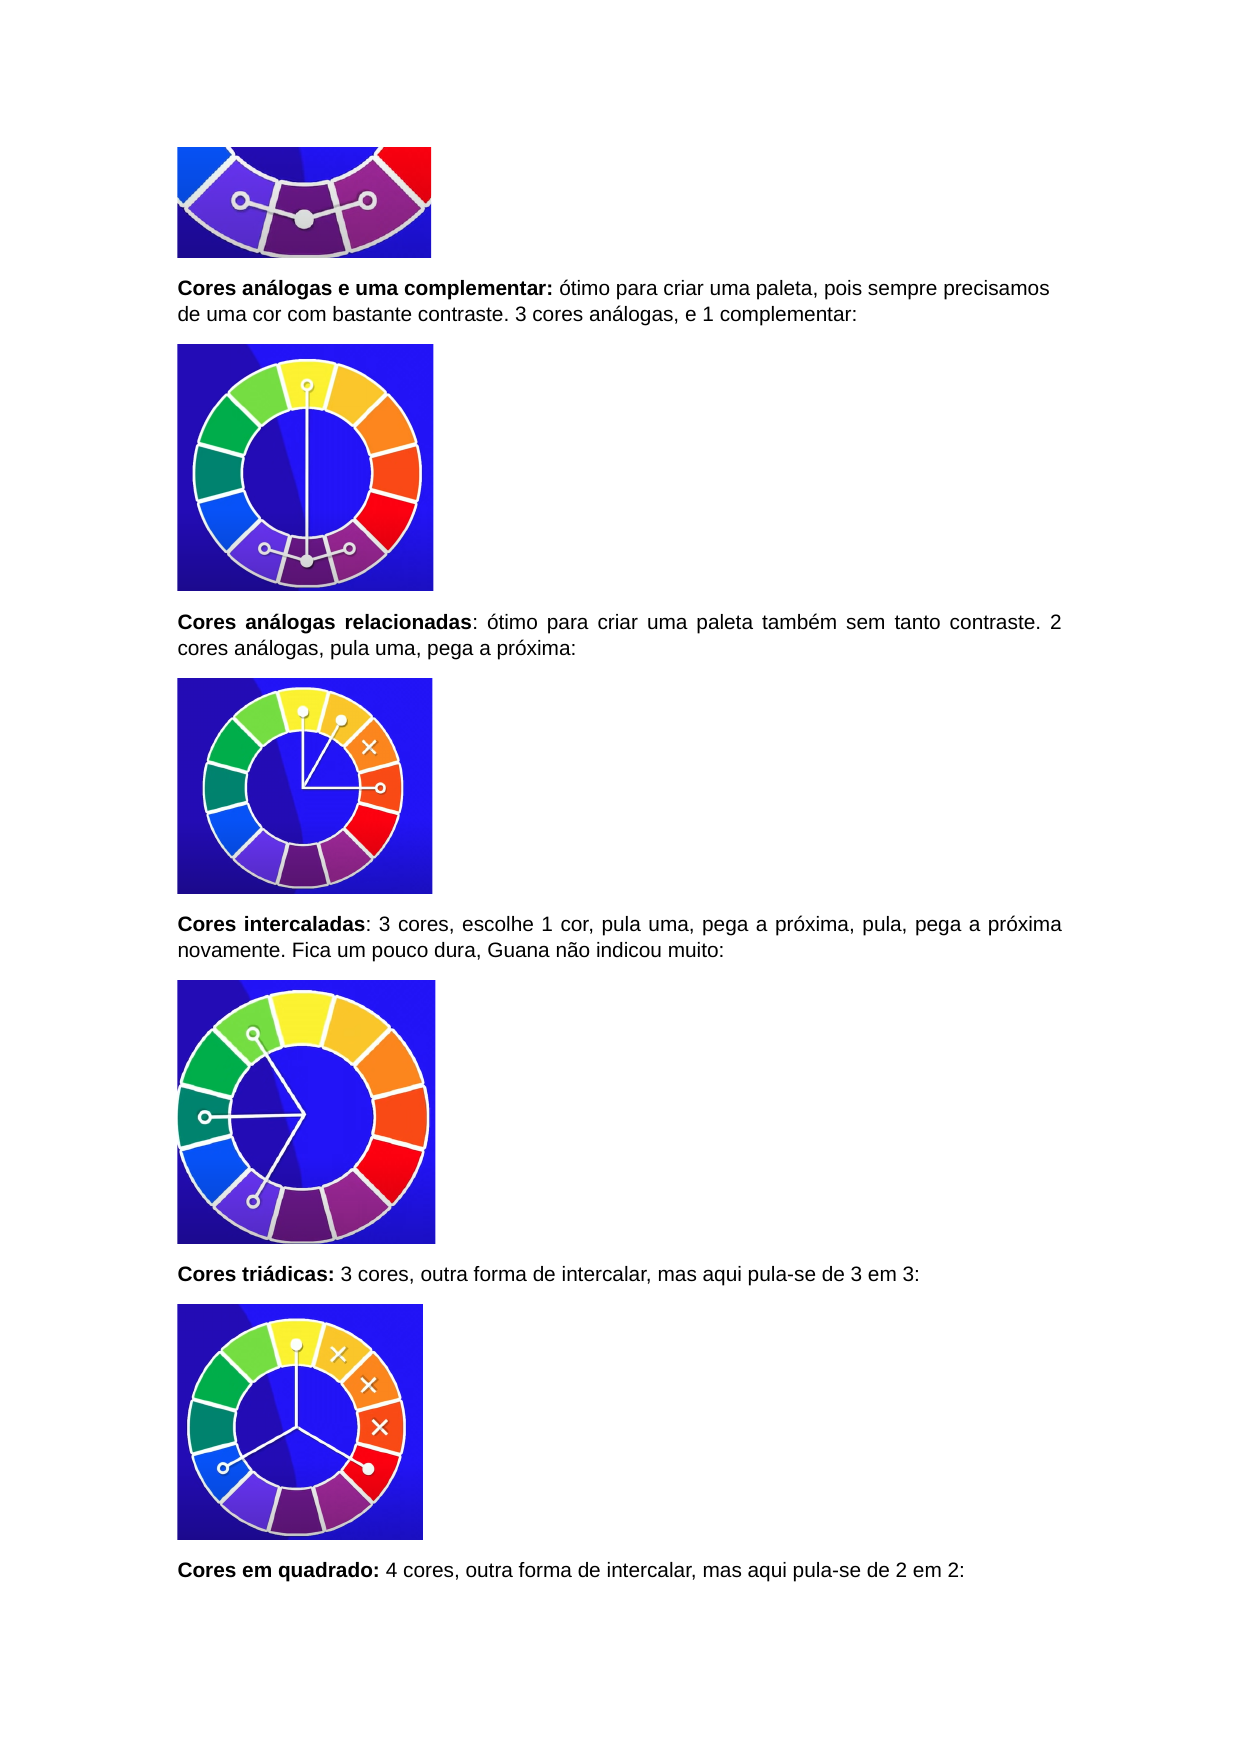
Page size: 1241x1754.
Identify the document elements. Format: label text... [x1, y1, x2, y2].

picture [177, 980, 436, 1244]
text Cores intercaladas: 3 cores, escolhe 1 cor, pula uma, pega a próxima, pula, pega a próxima novamente. Fica um pouco dura, Guana não indicou muito: [177, 912, 1063, 962]
picture [177, 344, 434, 591]
text Cores análogas relacionadas: ótimo para criar uma paleta também sem tanto contraste. 2 cores análogas, pula uma, pega a próxima: [177, 610, 1063, 659]
picture [177, 678, 433, 894]
picture [177, 1304, 423, 1540]
picture [177, 147, 432, 258]
text Cores análogas e uma complementar: ótimo para criar uma paleta, pois sempre precisamos de uma cor com bastante contraste. 3 cores análogas, e 1 complementar: [177, 276, 1063, 326]
text Cores em quadrado: 4 cores, outra forma de intercalar, mas aqui pula-se de 2 em 2: [177, 1558, 1063, 1582]
text Cores triádicas: 3 cores, outra forma de intercalar, mas aqui pula-se de 3 em 3: [177, 1262, 1063, 1286]
